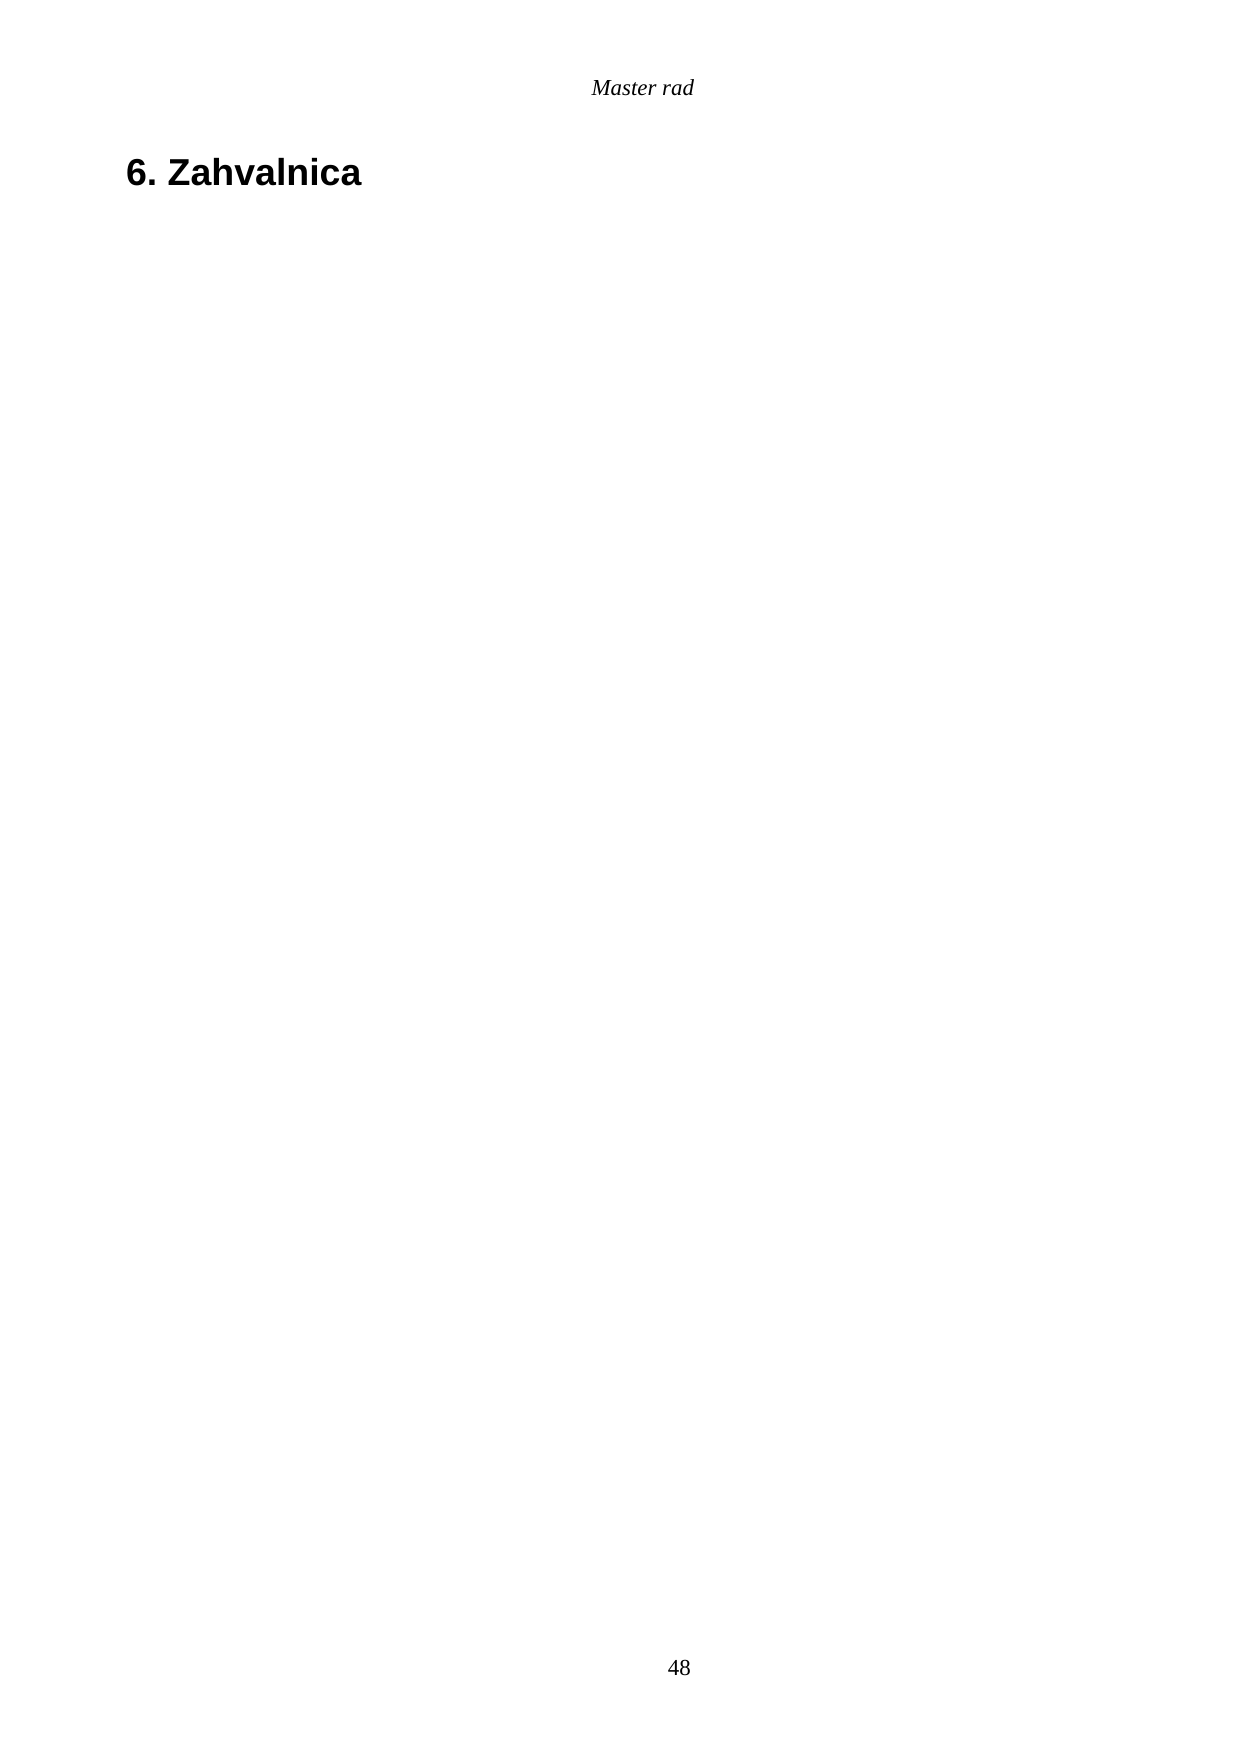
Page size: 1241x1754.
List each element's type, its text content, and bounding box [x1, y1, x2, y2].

subtitle Zahvalnica [89, 150, 1128, 193]
